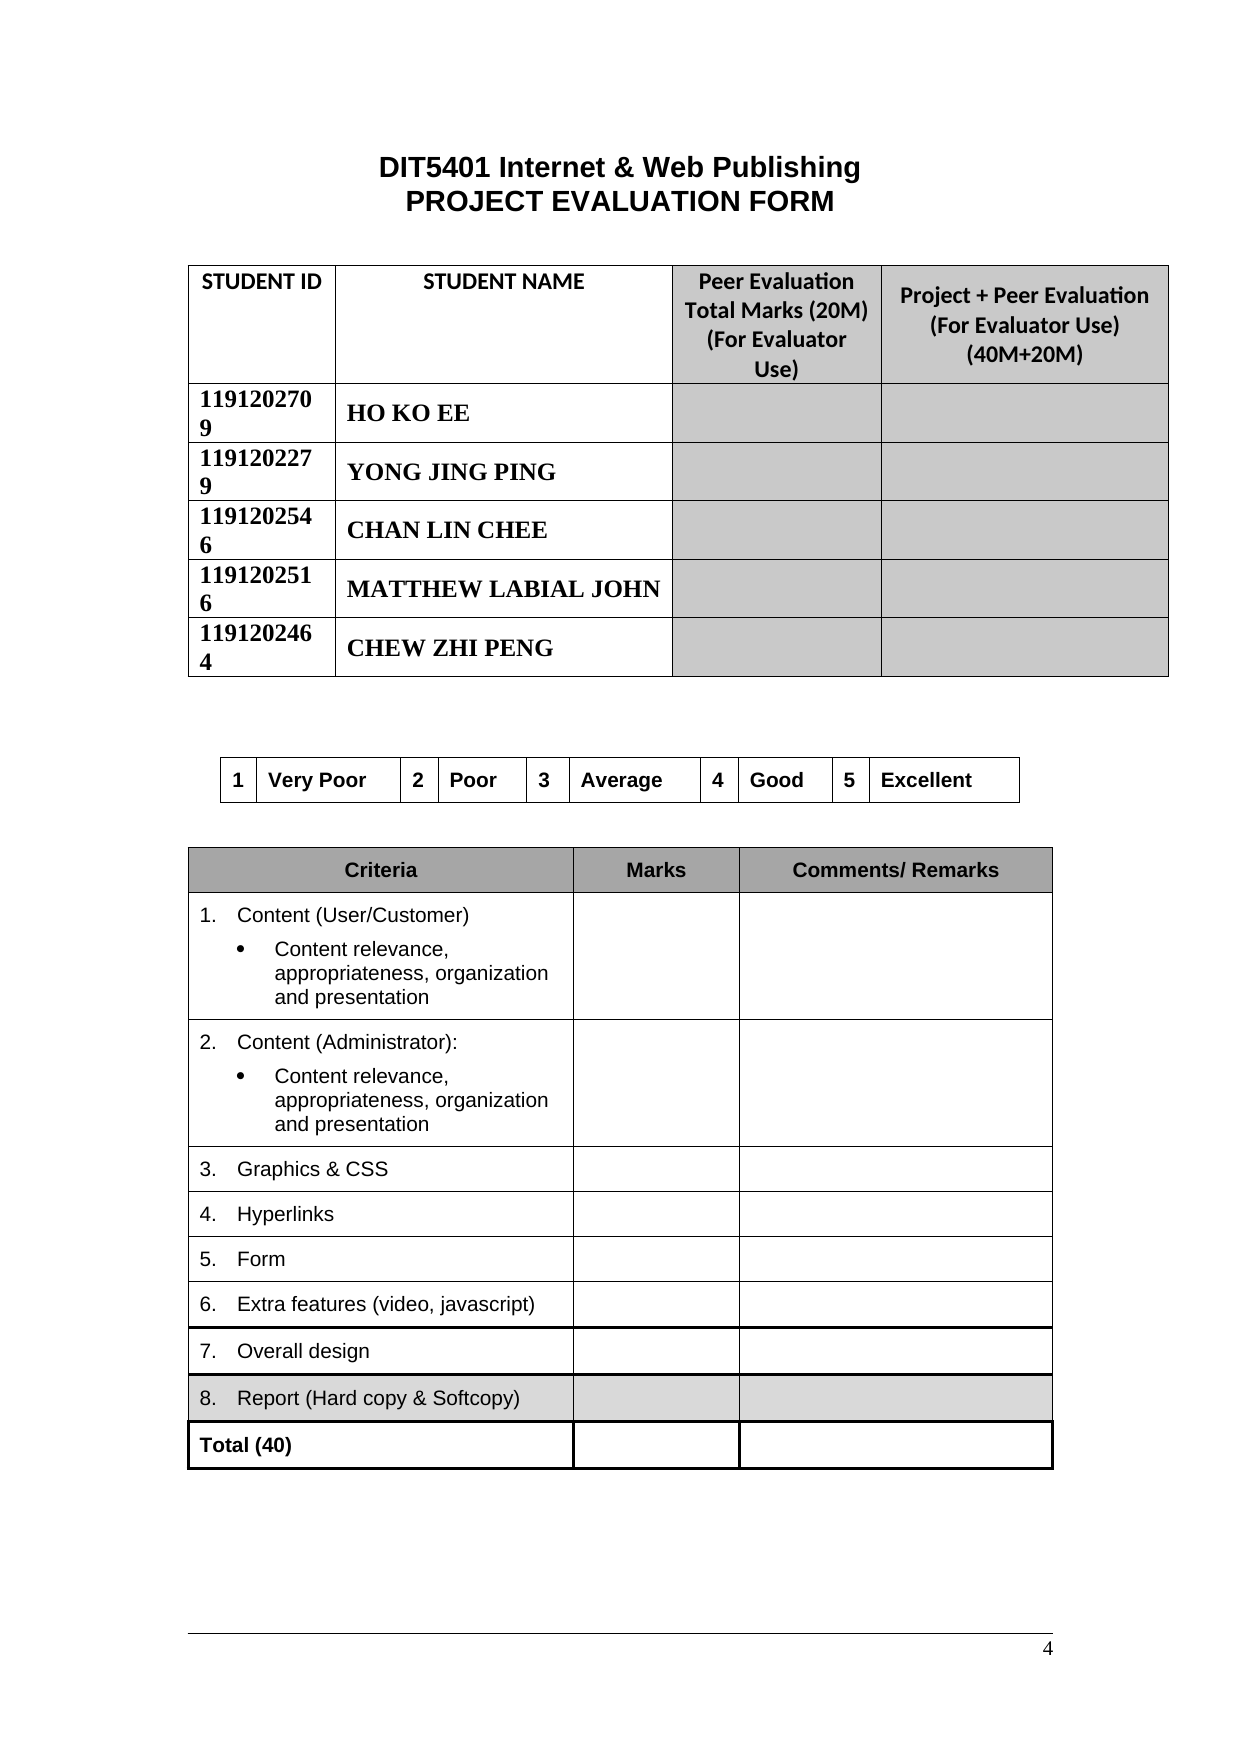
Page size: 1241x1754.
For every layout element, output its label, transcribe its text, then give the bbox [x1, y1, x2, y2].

table_cell YONG JING PING [336, 443, 672, 500]
table_cell 1191202464 [189, 618, 335, 676]
table_header Average [570, 758, 700, 802]
table_header Very Poor [257, 758, 400, 802]
table_cell Extra features (video, javascript) [189, 1282, 573, 1326]
table_header 3 [527, 758, 569, 802]
table_header Comments/ Remarks [740, 848, 1052, 892]
table_cell [740, 893, 1052, 1019]
table_cell Overall design [189, 1329, 573, 1373]
table_header STUDENT NAME [336, 266, 672, 383]
table_header 2 [401, 758, 438, 802]
table_cell [574, 1237, 739, 1281]
table_cell 1191202709 [189, 384, 335, 442]
table_header Marks [574, 848, 739, 892]
table_cell [882, 560, 1168, 617]
table_cell [741, 1423, 1051, 1467]
table_cell [574, 893, 739, 1019]
table_cell [740, 1192, 1052, 1236]
table_header STUDENT ID [189, 266, 335, 383]
table_header 5 [833, 758, 869, 802]
table_cell Report (Hard copy & Softcopy) [189, 1376, 573, 1420]
table_cell [740, 1329, 1052, 1373]
table_cell [574, 1282, 739, 1326]
table_cell 1191202546 [189, 501, 335, 559]
table_cell [882, 384, 1168, 442]
table_cell Hyperlinks [189, 1192, 573, 1236]
table_cell [673, 560, 881, 617]
table_cell Content (User/Customer) Content relevance, appropriateness, organization and presentation [189, 893, 573, 1019]
table_cell [574, 1020, 739, 1146]
table_header 1 [221, 758, 256, 802]
table_cell [740, 1376, 1052, 1420]
table_cell [882, 501, 1168, 559]
table_cell [673, 443, 881, 500]
table_cell 1191202516 [189, 560, 335, 617]
table_cell [740, 1282, 1052, 1326]
table_cell HO KO EE [336, 384, 672, 442]
table_cell [574, 1192, 739, 1236]
table_header Poor [439, 758, 526, 802]
table_cell MATTHEW LABIAL JOHN [336, 560, 672, 617]
table_cell [740, 1020, 1052, 1146]
table_cell [574, 1329, 739, 1373]
table_cell CHAN LIN CHEE [336, 501, 672, 559]
table_header Good [739, 758, 832, 802]
table_cell [575, 1423, 738, 1467]
table_cell Total (40) [190, 1423, 572, 1467]
table_cell [673, 501, 881, 559]
table_cell Content (Administrator): Content relevance, appropriateness, organization and presentation [189, 1020, 573, 1146]
table_cell [740, 1237, 1052, 1281]
table_cell [574, 1147, 739, 1191]
table_cell 1191202279 [189, 443, 335, 500]
table_cell [673, 384, 881, 442]
table_header Peer Evaluation Total Marks (20M) (For Evaluator Use) [673, 266, 881, 383]
table_cell [882, 443, 1168, 500]
table_cell [882, 618, 1168, 676]
table_header Excellent [870, 758, 1019, 802]
table_cell Graphics & CSS [189, 1147, 573, 1191]
table_cell Form [189, 1237, 573, 1281]
table_cell [574, 1376, 739, 1420]
table_header Project + Peer Evaluation (For Evaluator Use) (40M+20M) [882, 266, 1168, 383]
table_cell [740, 1147, 1052, 1191]
table_cell CHEW ZHI PENG [336, 618, 672, 676]
text DIT5401 Internet & Web Publishing [187, 150, 1053, 183]
table_cell [673, 618, 881, 676]
text PROJECT EVALUATION FORM [187, 183, 1053, 217]
table_header Criteria [189, 848, 573, 892]
table_header 4 [701, 758, 738, 802]
